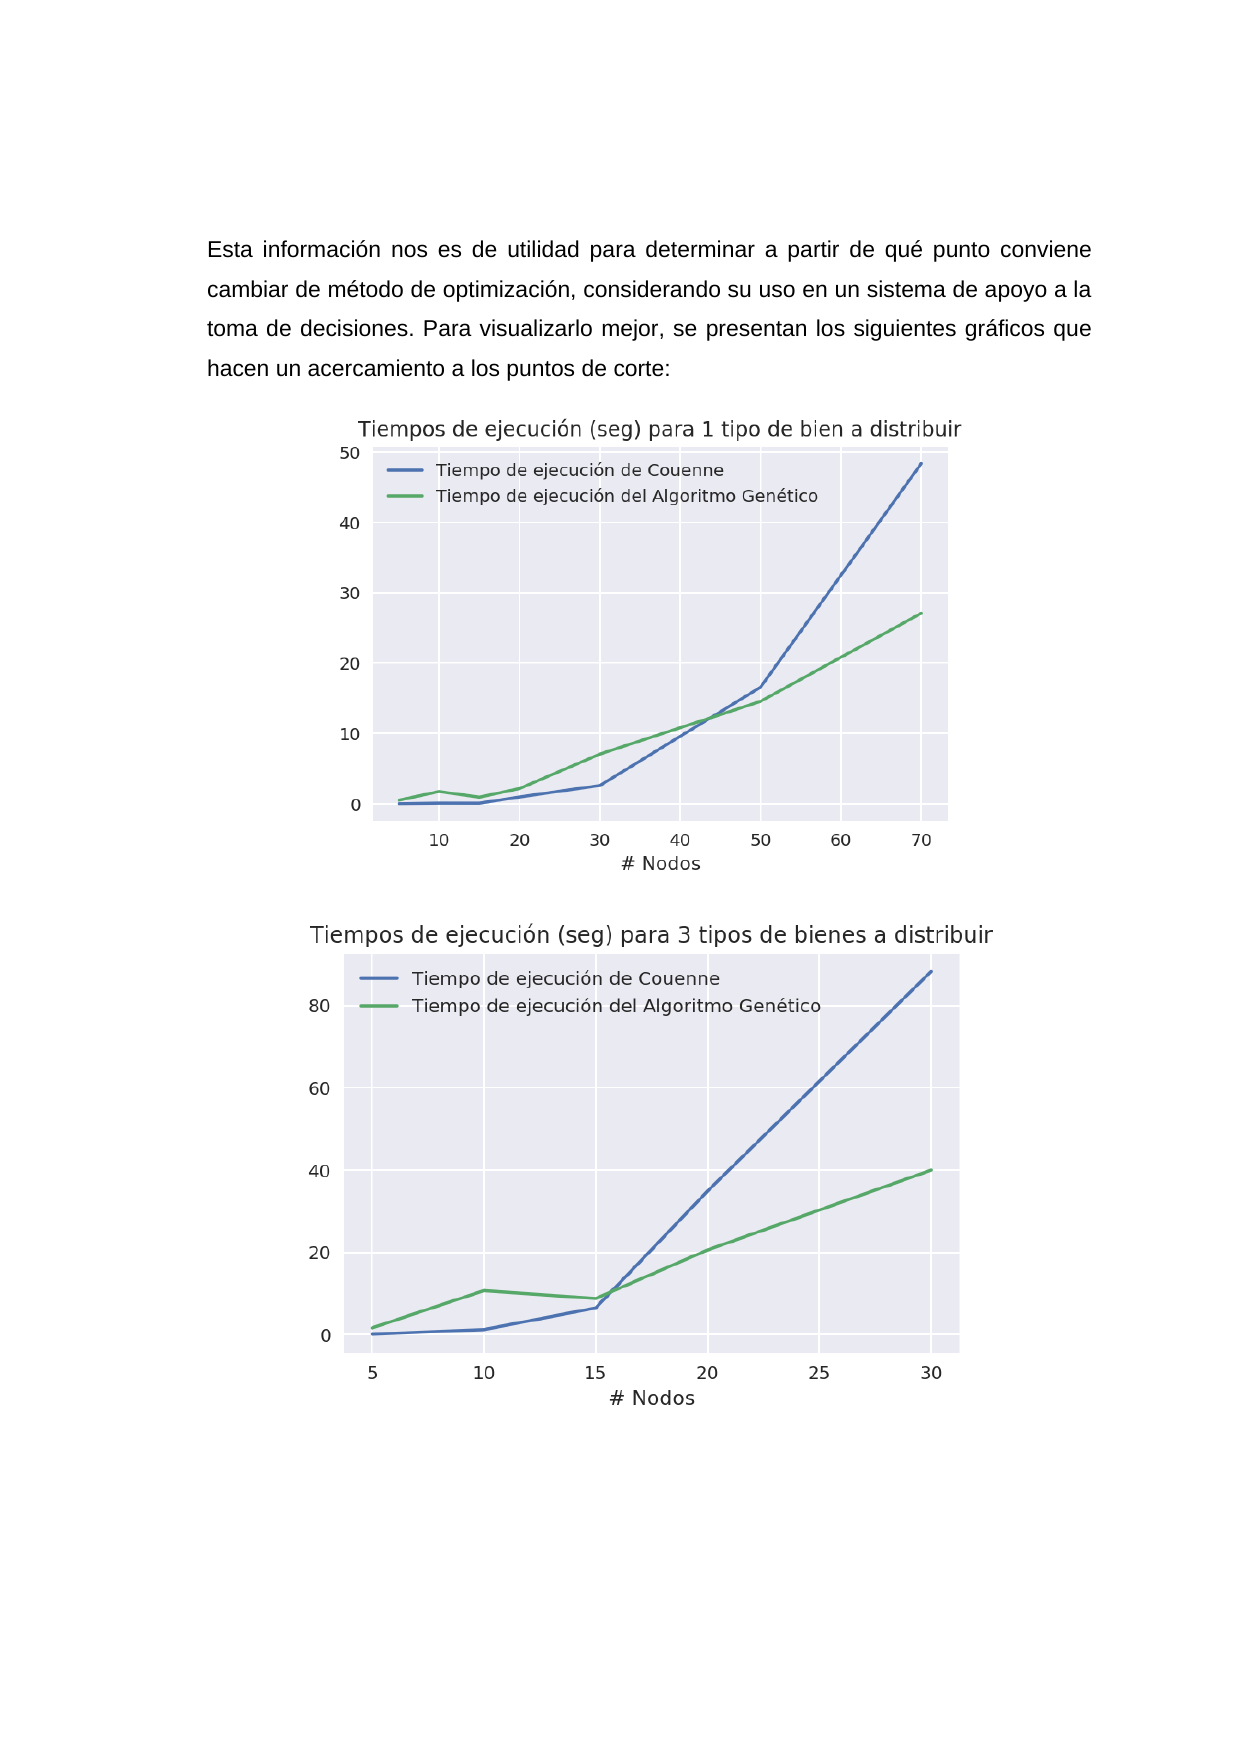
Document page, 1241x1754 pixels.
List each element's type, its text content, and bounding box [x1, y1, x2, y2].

picture [326, 406, 973, 885]
text Esta información nos es de utilidad para determinar a partir de qué punto conviene cambiar de método de optimización, considerando su uso en un sistema de apoyo a la toma de decisiones. Para visualizarlo mejor, se presentan los siguientes gráficos que hacen un acercamiento a los puntos de corte: [207, 236, 1092, 381]
picture [294, 910, 1005, 1421]
